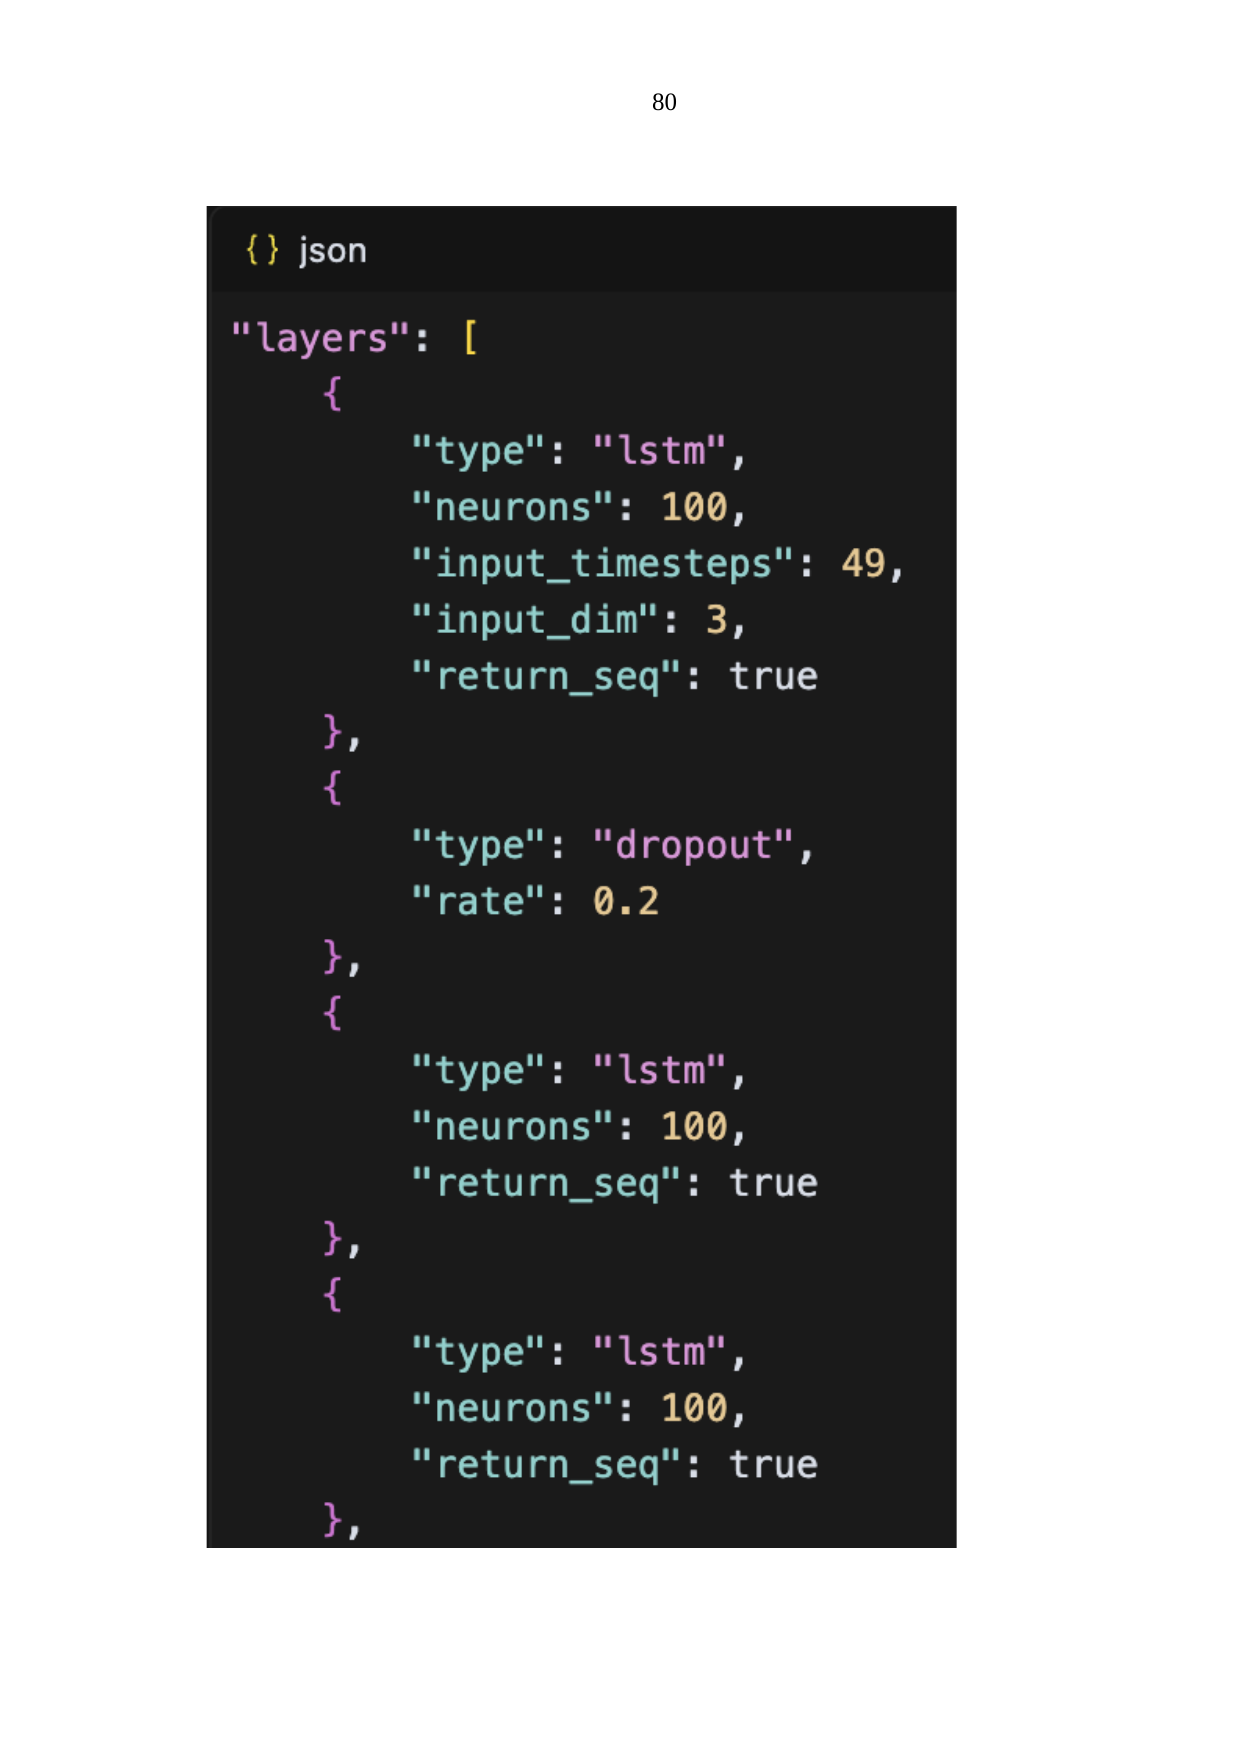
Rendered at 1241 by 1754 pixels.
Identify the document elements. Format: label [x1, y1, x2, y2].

picture [206, 206, 957, 1548]
